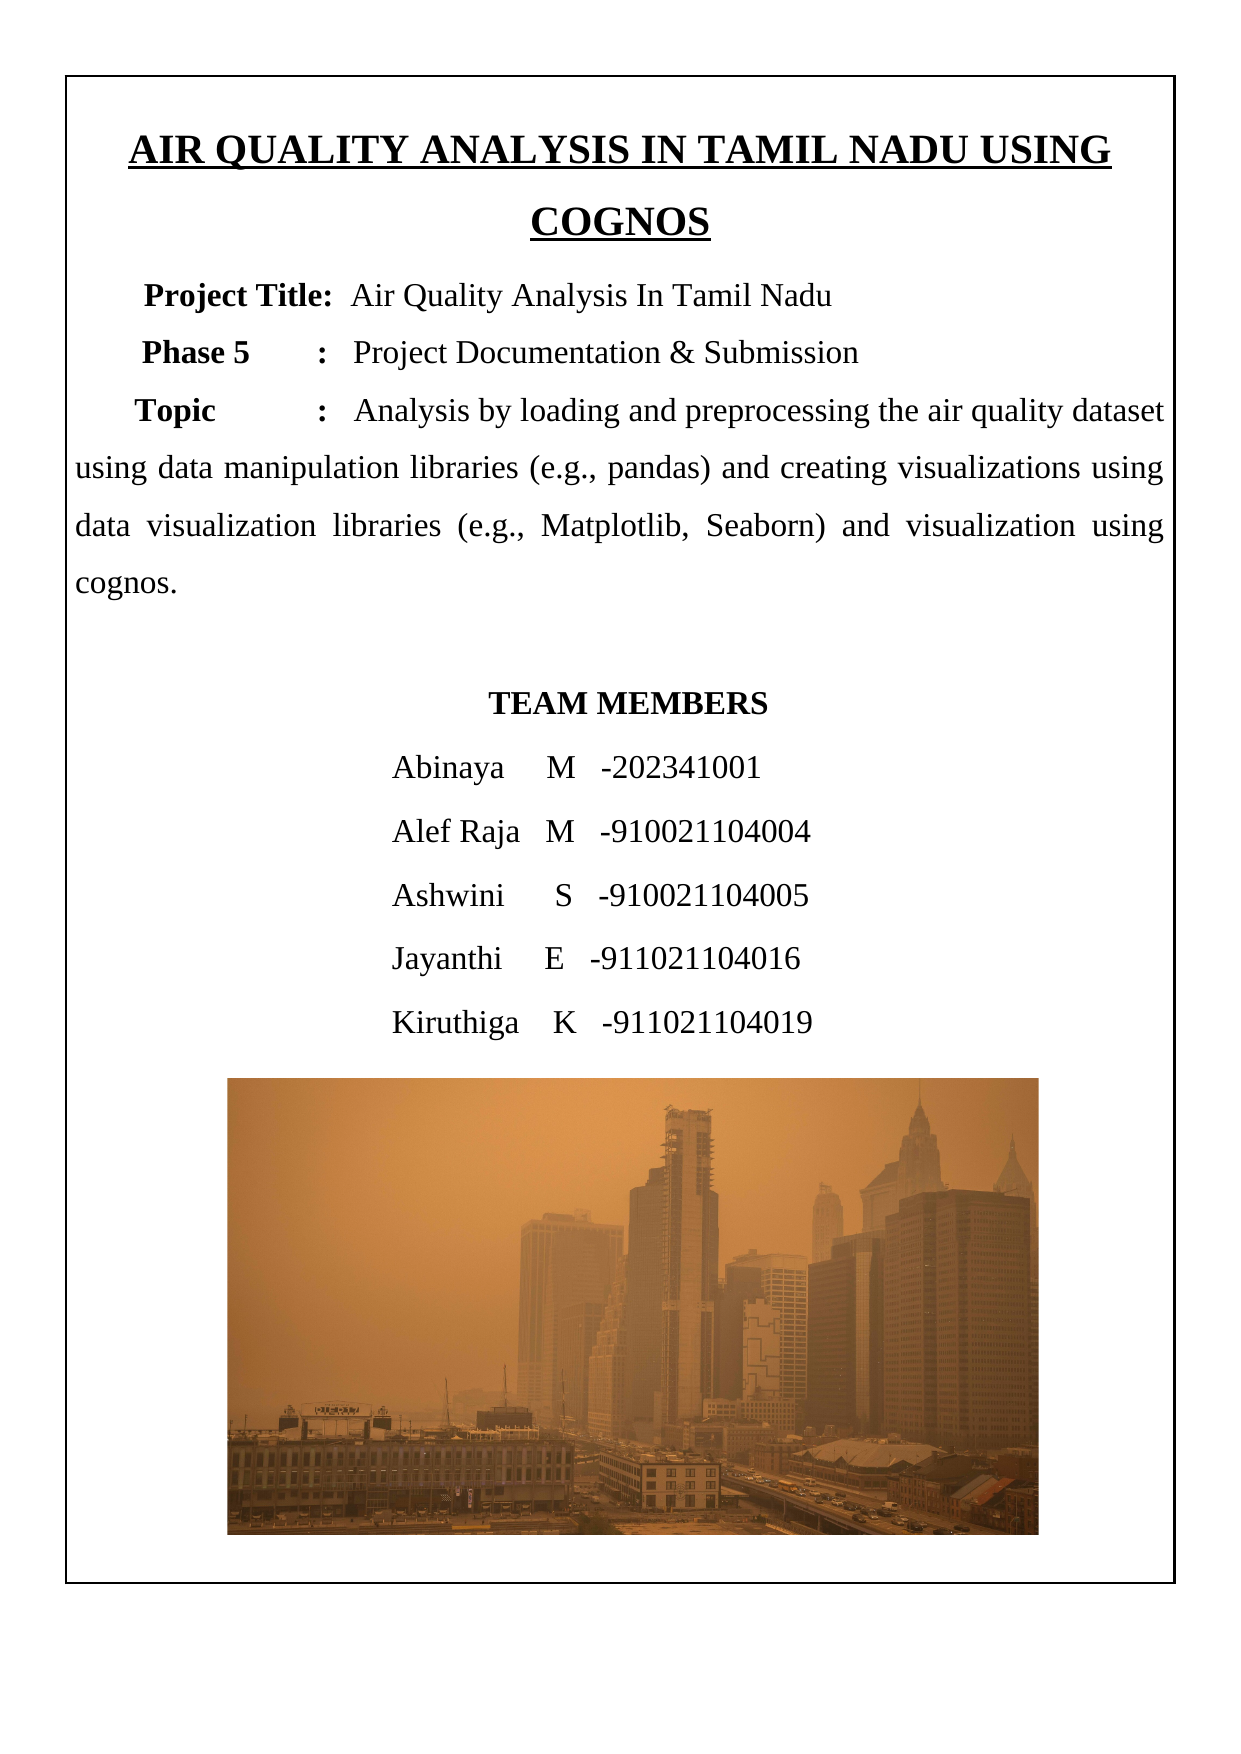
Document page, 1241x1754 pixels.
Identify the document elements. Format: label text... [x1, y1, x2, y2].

title Jayanthi E -911021104016 [67, 928, 1173, 977]
title TEAM MEMBERS [67, 673, 1173, 722]
text Phase 5 : Project Documentation & Submission [67, 322, 1173, 371]
picture [227, 1078, 1039, 1535]
title Abinaya M -202341001 [67, 737, 1173, 786]
text Project Title: Air Quality Analysis In Tamil Nadu [67, 264, 1173, 313]
title Kiruthiga K -911021104019 [67, 992, 1173, 1041]
title Ashwini S -910021104005 [67, 864, 1173, 913]
title Alef Raja M -910021104004 [67, 801, 1173, 849]
text Topic : Analysis by loading and preprocessing the air quality dataset using data manipulation libraries (e.g., pandas) and creating visualizations using data visualization libraries (e.g., Matplotlib, Seaborn) and visualization using cognos. [67, 379, 1173, 601]
title AIR QUALITY ANALYSIS IN TAMIL NADU USING COGNOS [67, 114, 1173, 245]
